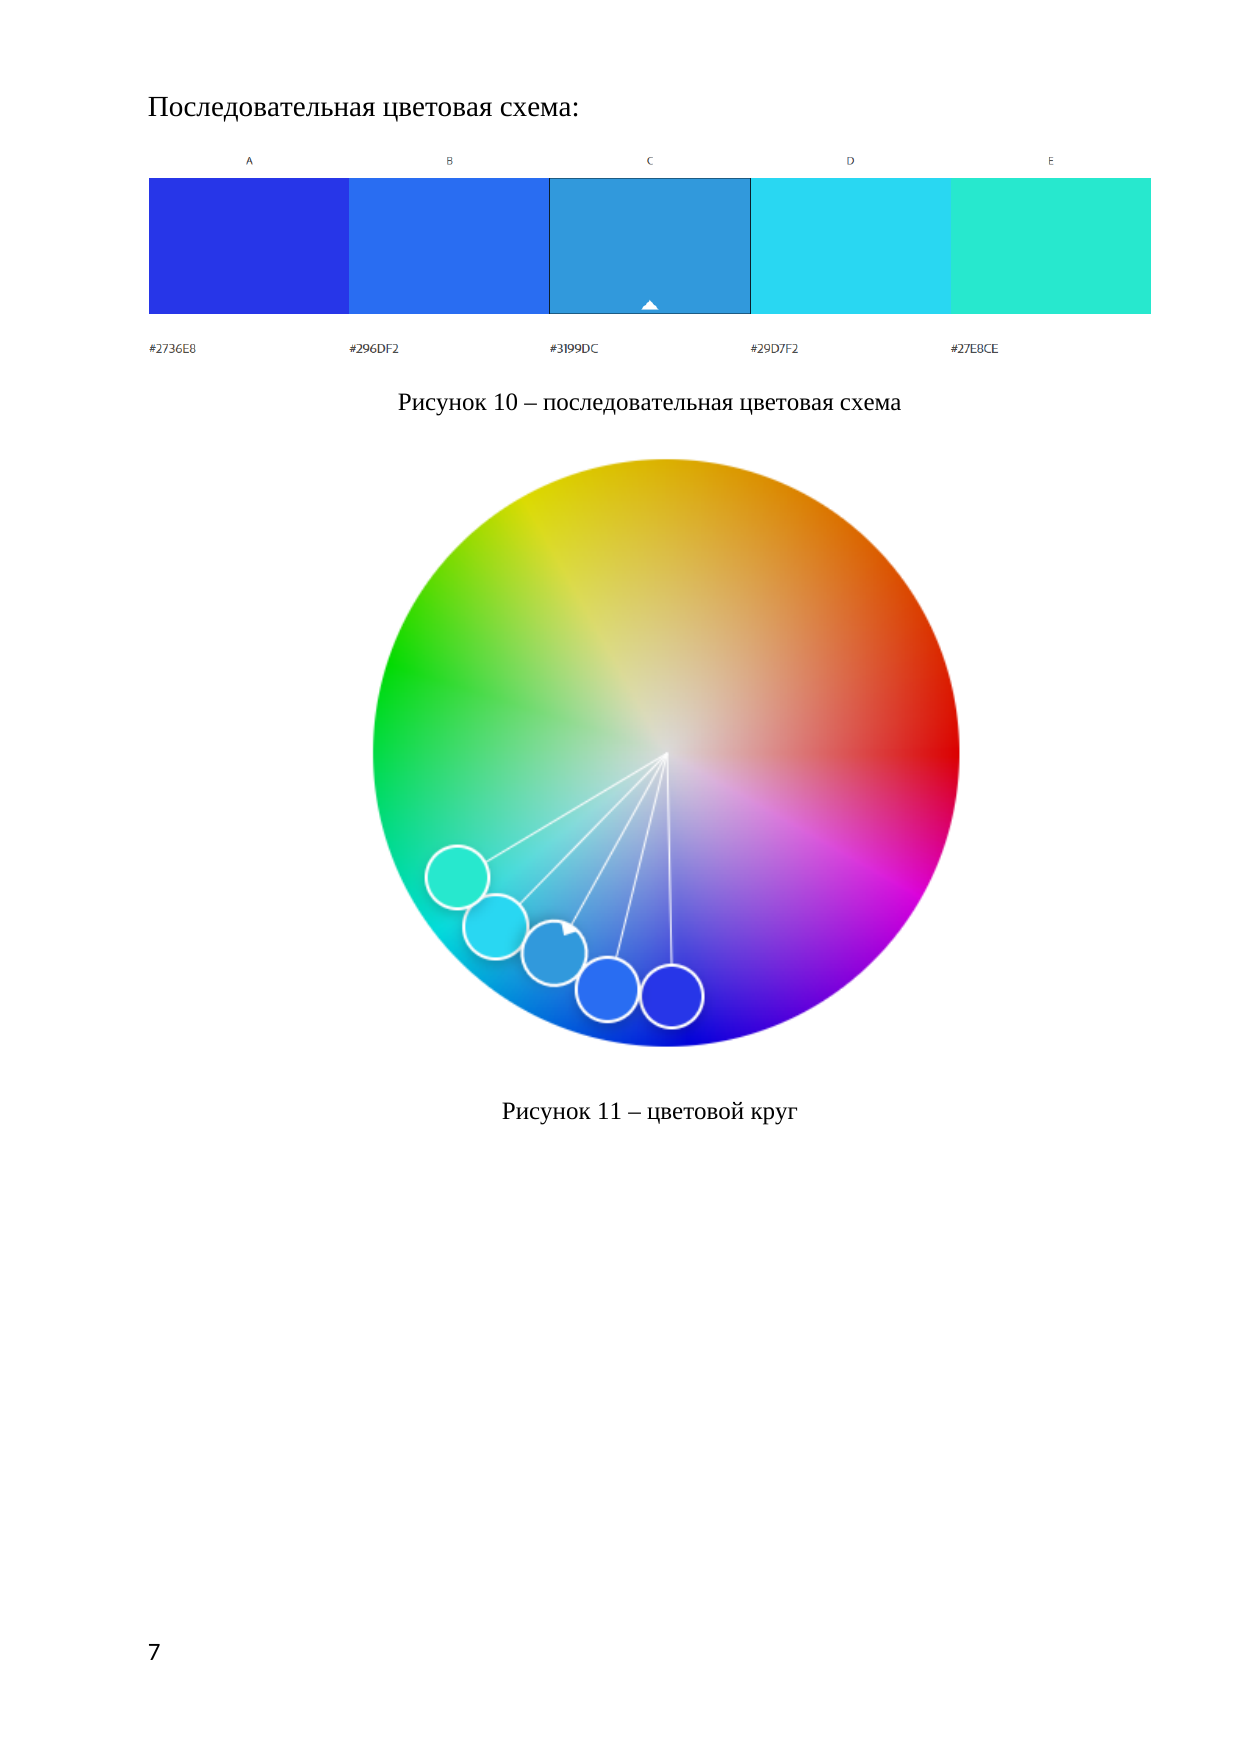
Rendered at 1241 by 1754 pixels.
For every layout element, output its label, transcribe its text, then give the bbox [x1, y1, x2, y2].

text Рисунок 10 – последовательная цветовая схема [148, 387, 1152, 416]
picture [328, 437, 1016, 1072]
text Рисунок 11 – цветовой круг [148, 1096, 1152, 1125]
picture [147, 148, 1152, 359]
text Последовательная цветовая схема: [148, 89, 1152, 122]
